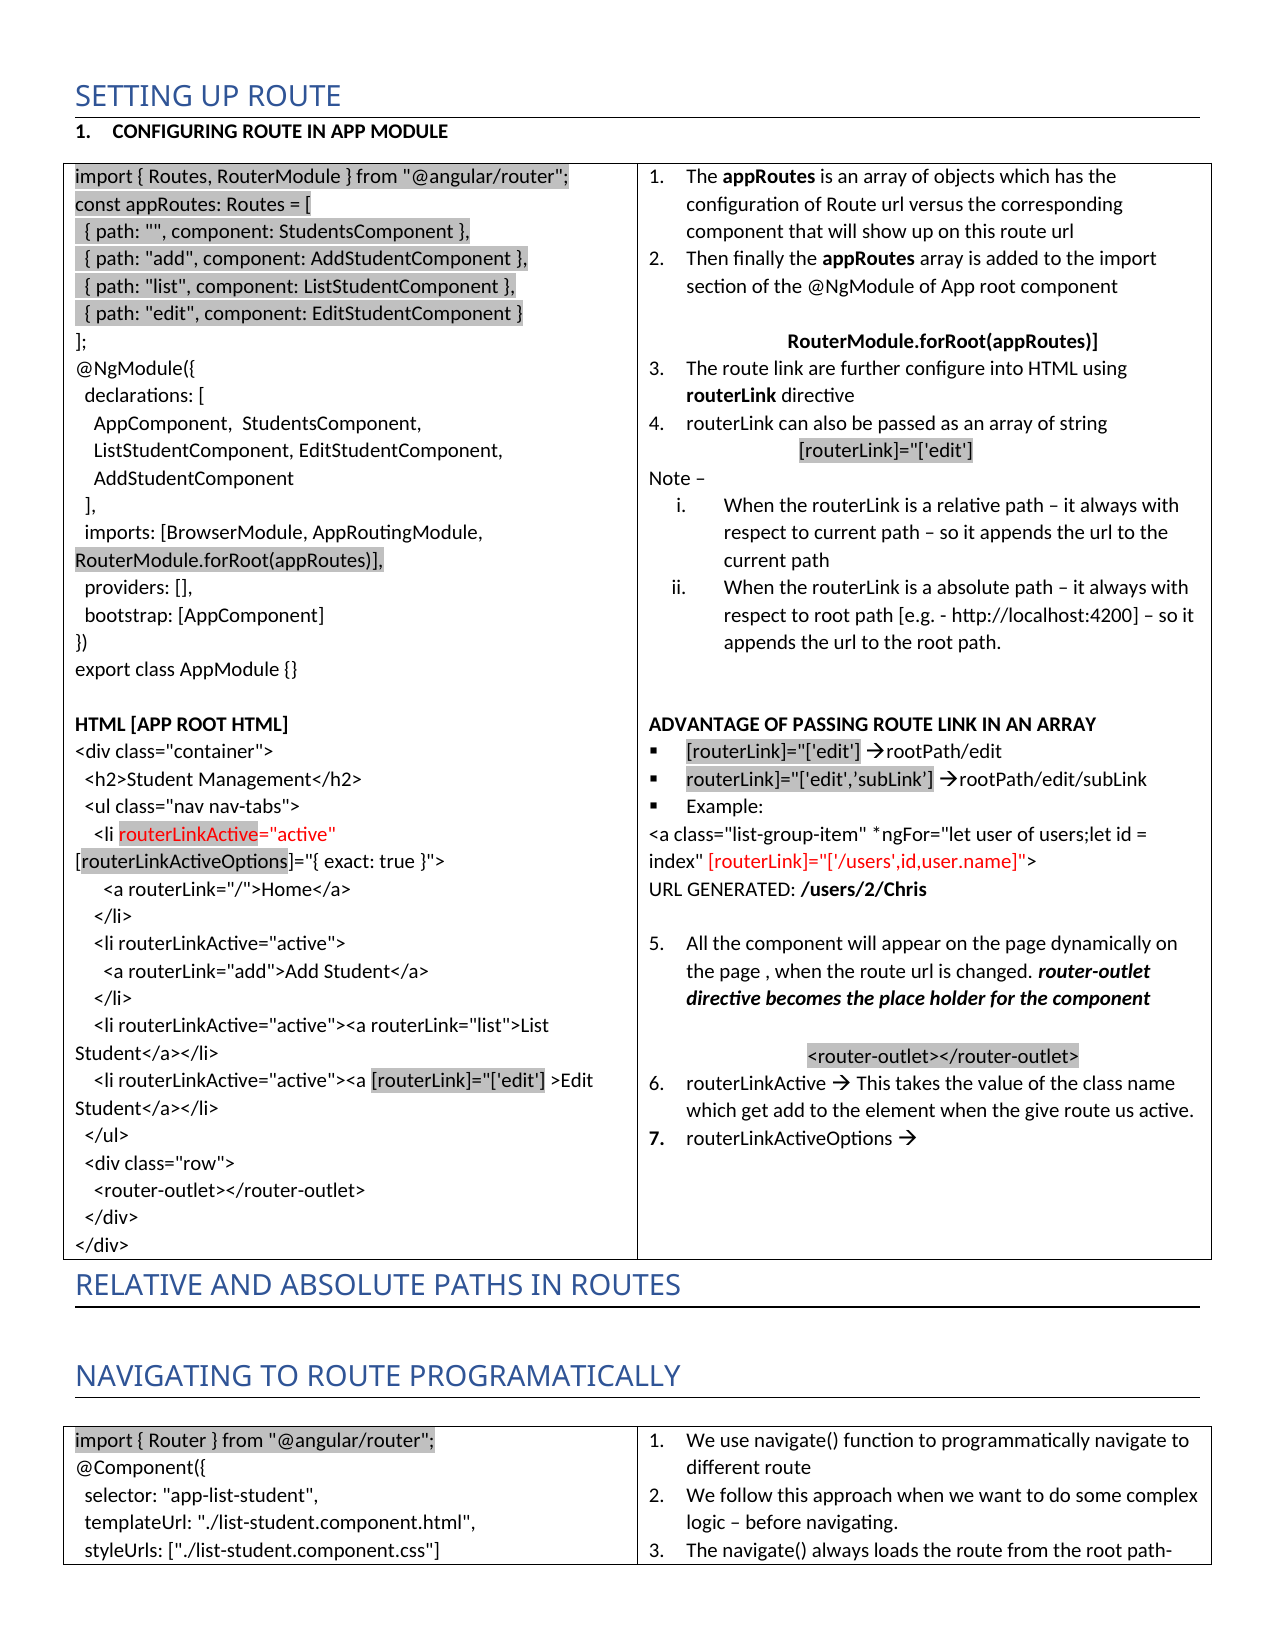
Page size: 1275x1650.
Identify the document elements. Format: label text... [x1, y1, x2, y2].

table_header The appRoutes is an array of objects which has the configuration of Route url versus the corresponding component that will show up on this route url Then finally the appRoutes array is added to the import section of the @NgModule of App root component RouterModule.forRoot(appRoutes)] The route link are further configure into HTML using routerLink directive routerLink can also be passed as an array of string [routerLink]="['edit'] Note – When the routerLink is a relative path – it always with respect to current path – so it appends the url to the current path When the routerLink is a absolute path – it always with respect to root path [e.g. - http://localhost:4200] – so it appends the url to the root path. ADVANTAGE OF PASSING ROUTE LINK IN AN ARRAY [routerLink]="['edit'] rootPath/edit routerLink]="['edit',’subLink’] rootPath/edit/subLink Example: <a class="list-group-item" *ngFor="let user of users;let id = index" [routerLink]="['/users',id,user.name]"> URL GENERATED: /users/2/Chris All the component will appear on the page dynamically on the page , when the route url is changed. router-outlet directive becomes the place holder for the component <router-outlet></router-outlet> routerLinkActive This takes the value of the class name which get add to the element when the give route us active. routerLinkActiveOptions [638, 164, 1211, 1259]
subtitle SETTING UP ROUTE [75, 75, 1200, 117]
subtitle NAVIGATING TO ROUTE PROGRAMATICALLY [75, 1355, 1200, 1397]
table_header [64, 1427, 637, 1564]
subtitle RELATIVE AND ABSOLUTE PATHS IN ROUTES [75, 1264, 1200, 1306]
list CONFIGURING ROUTE IN APP MODULE [75, 118, 1200, 144]
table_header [638, 1427, 1211, 1564]
table_header import { Routes, RouterModule } from "@angular/router"; const appRoutes: Routes = [ { path: "", component: StudentsComponent }, { path: "add", component: AddStudentComponent }, { path: "list", component: ListStudentComponent }, { path: "edit", component: EditStudentComponent } ]; @NgModule({ declarations: [ AppComponent, StudentsComponent, ListStudentComponent, EditStudentComponent, AddStudentComponent ], imports: [BrowserModule, AppRoutingModule, RouterModule.forRoot(appRoutes)], providers: [], bootstrap: [AppComponent] }) export class AppModule {} HTML [APP ROOT HTML] <div class="container"> <h2>Student Management</h2> <ul class="nav nav-tabs"> <li routerLinkActive="active" [routerLinkActiveOptions]="{ exact: true }"> <a routerLink="/">Home</a> </li> <li routerLinkActive="active"> <a routerLink="add">Add Student</a> </li> <li routerLinkActive="active"><a routerLink="list">List Student</a></li> <li routerLinkActive="active"><a [routerLink]="['edit'] >Edit Student</a></li> </ul> <div class="row"> <router-outlet></router-outlet> </div> </div> [64, 164, 637, 1259]
